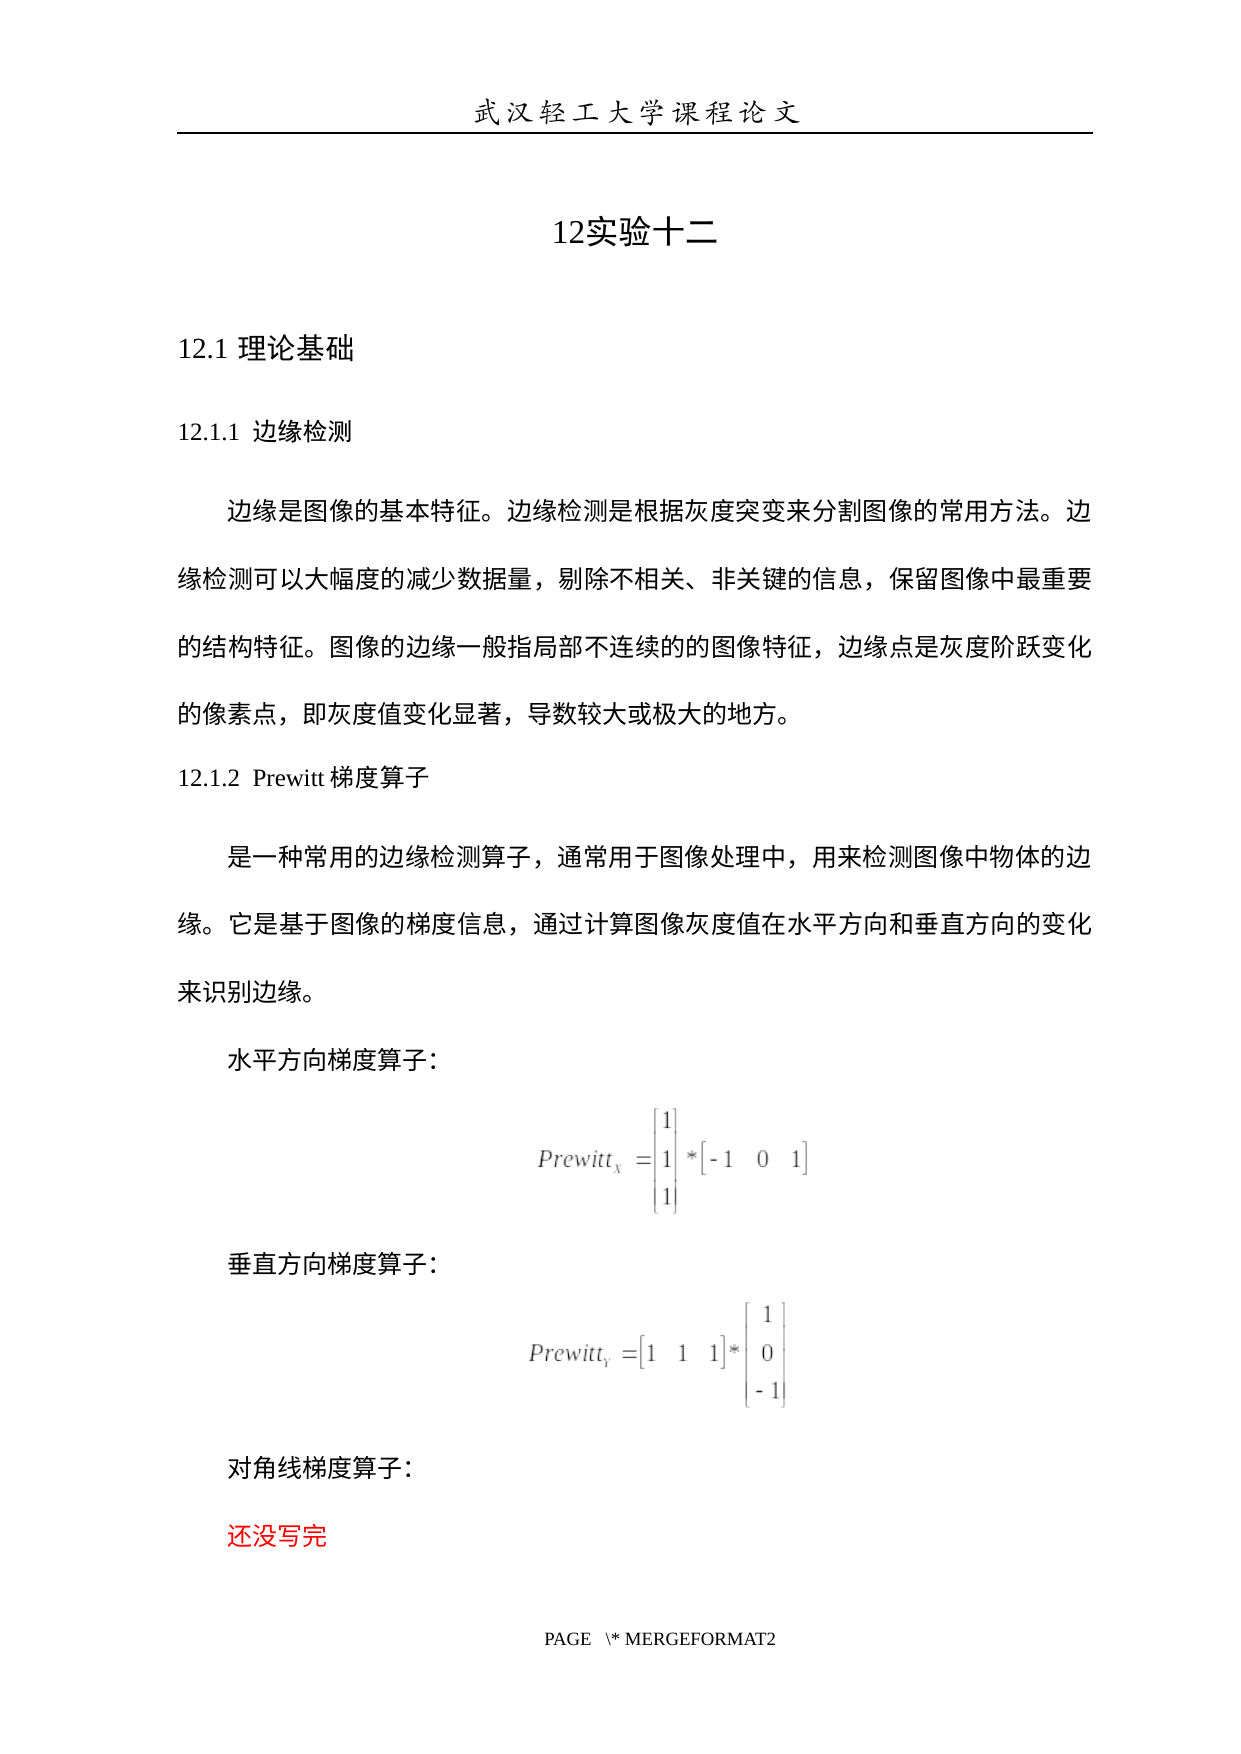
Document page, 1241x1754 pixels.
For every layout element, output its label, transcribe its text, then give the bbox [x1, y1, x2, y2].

text 边缘是图像的基本特征。边缘检测是根据灰度突变来分割图像的常用方法。边缘检测可以大幅度的减少数据量，剔除不相关、非关键的信息，保留图像中最重要的结构特征。图像的边缘一般指局部不连续的的图像特征，边缘点是灰度阶跃变化的像素点，即灰度值变化显著，导数较大或极大的地方。 [177, 475, 1093, 747]
text 还没写完 [177, 1500, 1093, 1568]
subtitle Prewitt梯度算子 [177, 759, 1093, 793]
text 是一种常用的边缘检测算子，通常用于图像处理中，用来检测图像中物体的边缘。它是基于图像的梯度信息，通过计算图像灰度值在水平方向和垂直方向的变化来识别边缘。 [177, 821, 1093, 1025]
subtitle 理论基础 [177, 313, 1093, 381]
text 对角线梯度算子： [177, 1432, 1093, 1500]
text 垂直方向梯度算子： [177, 1229, 1093, 1297]
subtitle 实验十二 [177, 196, 1093, 264]
subtitle 边缘检测 [177, 414, 1093, 448]
text 水平方向梯度算子： [177, 1025, 1093, 1093]
